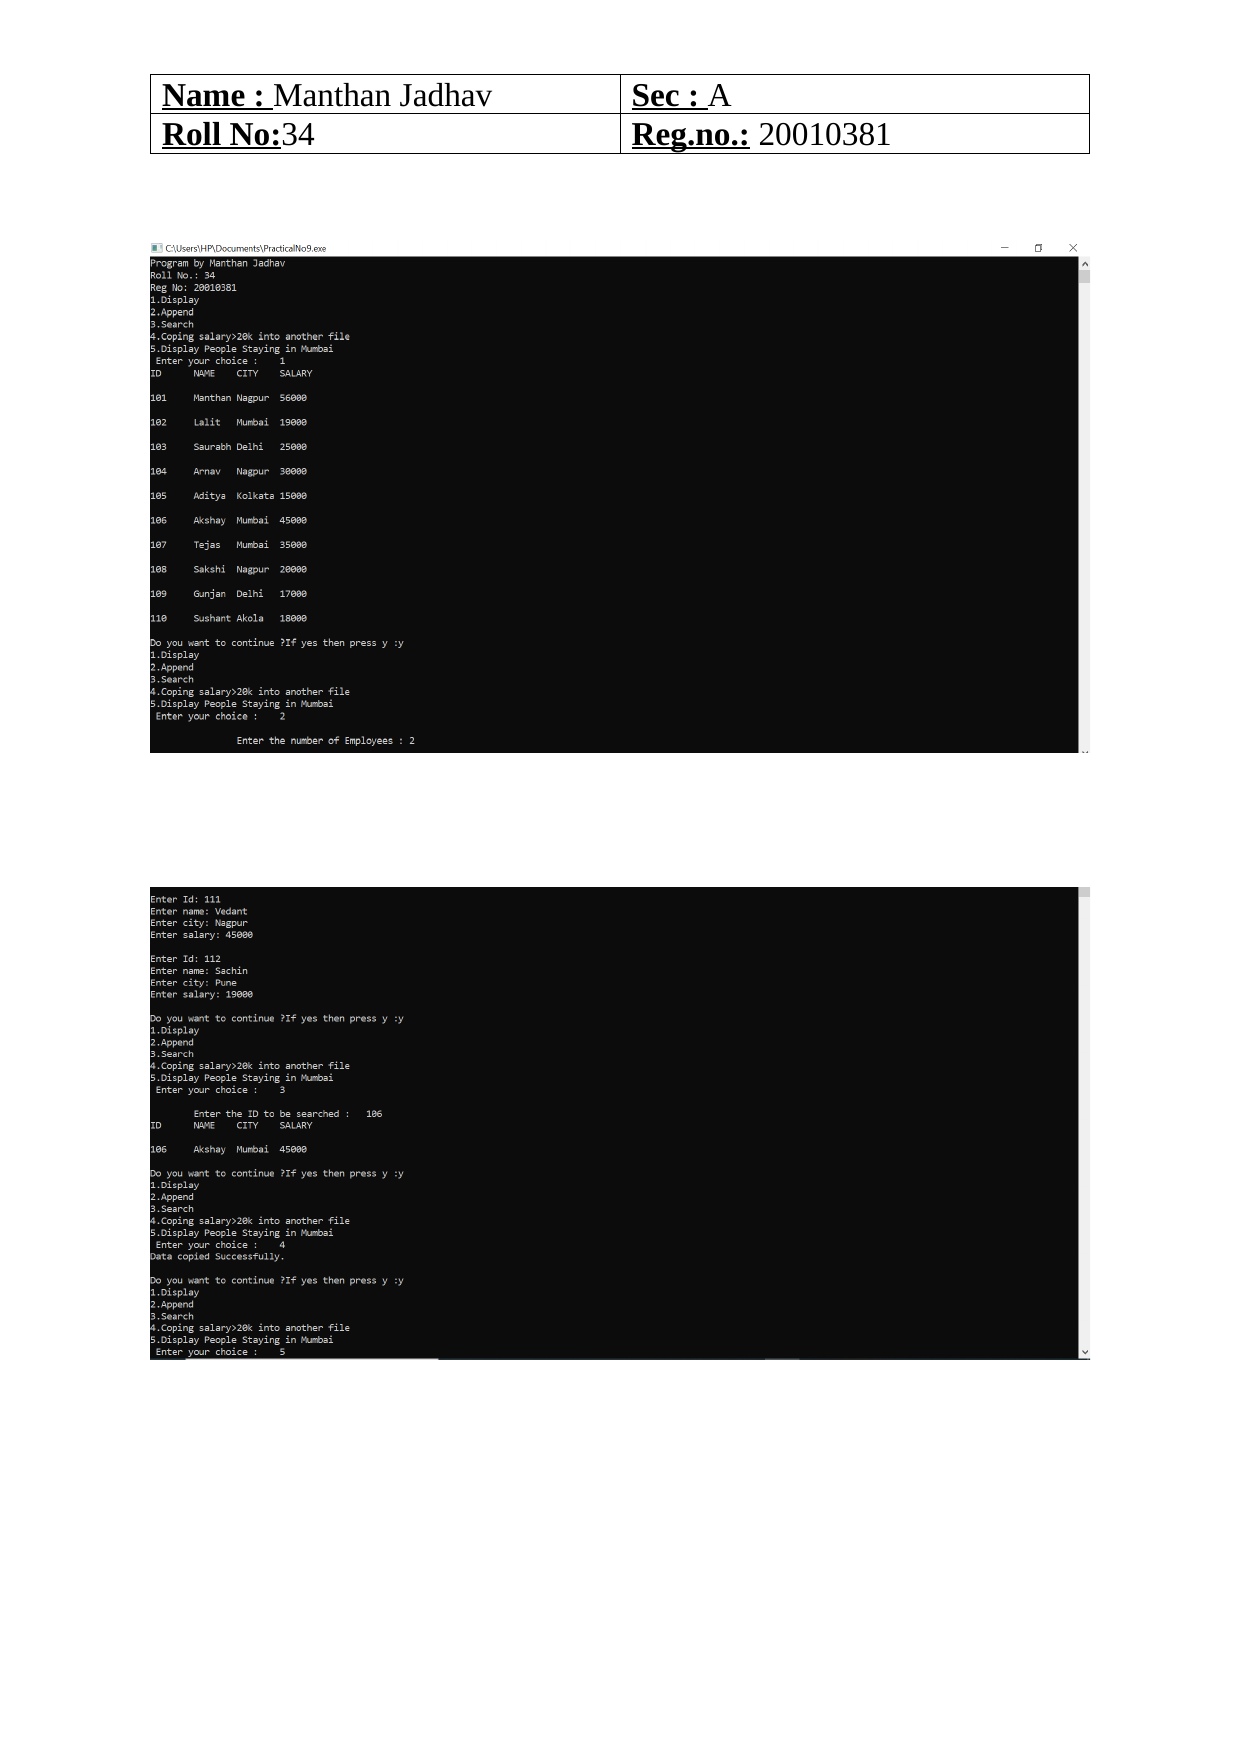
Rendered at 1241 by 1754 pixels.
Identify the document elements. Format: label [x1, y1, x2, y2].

picture [150, 239, 1091, 753]
picture [150, 887, 1091, 1360]
